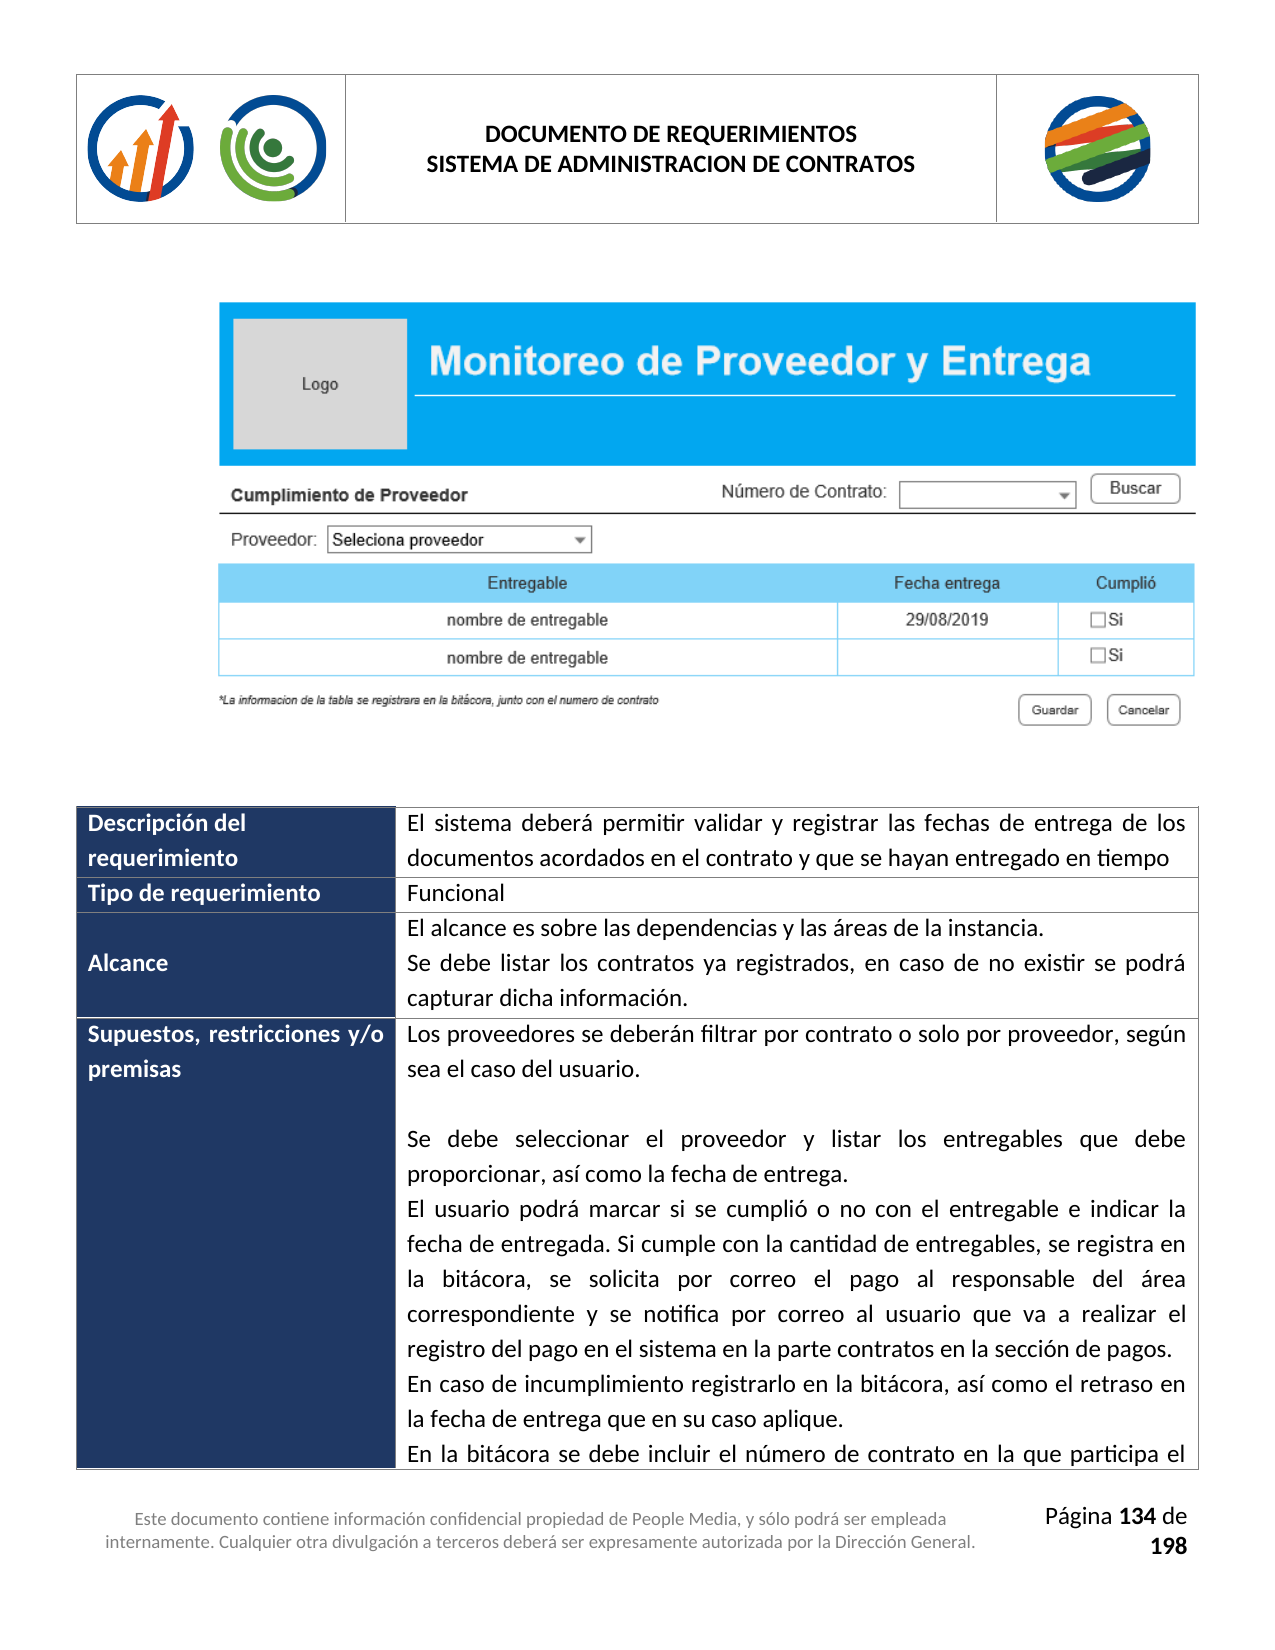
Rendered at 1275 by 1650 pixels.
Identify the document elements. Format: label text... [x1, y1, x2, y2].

picture [1044, 95, 1151, 202]
table_cell Funcional [396, 878, 1198, 912]
table_cell El alcance es sobre las dependencias y las áreas de la instancia. Se debe listar los contratos ya registrados, en caso de no existir se podrá capturar dicha información. [396, 913, 1198, 1017]
table_header Descripción del requerimiento [77, 808, 395, 877]
table_cell Supuestos, restricciones y/o premisas [77, 1019, 395, 1468]
picture [87, 95, 194, 202]
table_cell Alcance [77, 913, 395, 1017]
picture [75, 253, 1200, 738]
table_cell Tipo de requerimiento [77, 878, 395, 912]
table_header El sistema deberá permitir validar y registrar las fechas de entrega de los documentos acordados en el contrato y que se hayan entregado en tiempo [396, 808, 1198, 877]
picture [220, 95, 327, 202]
